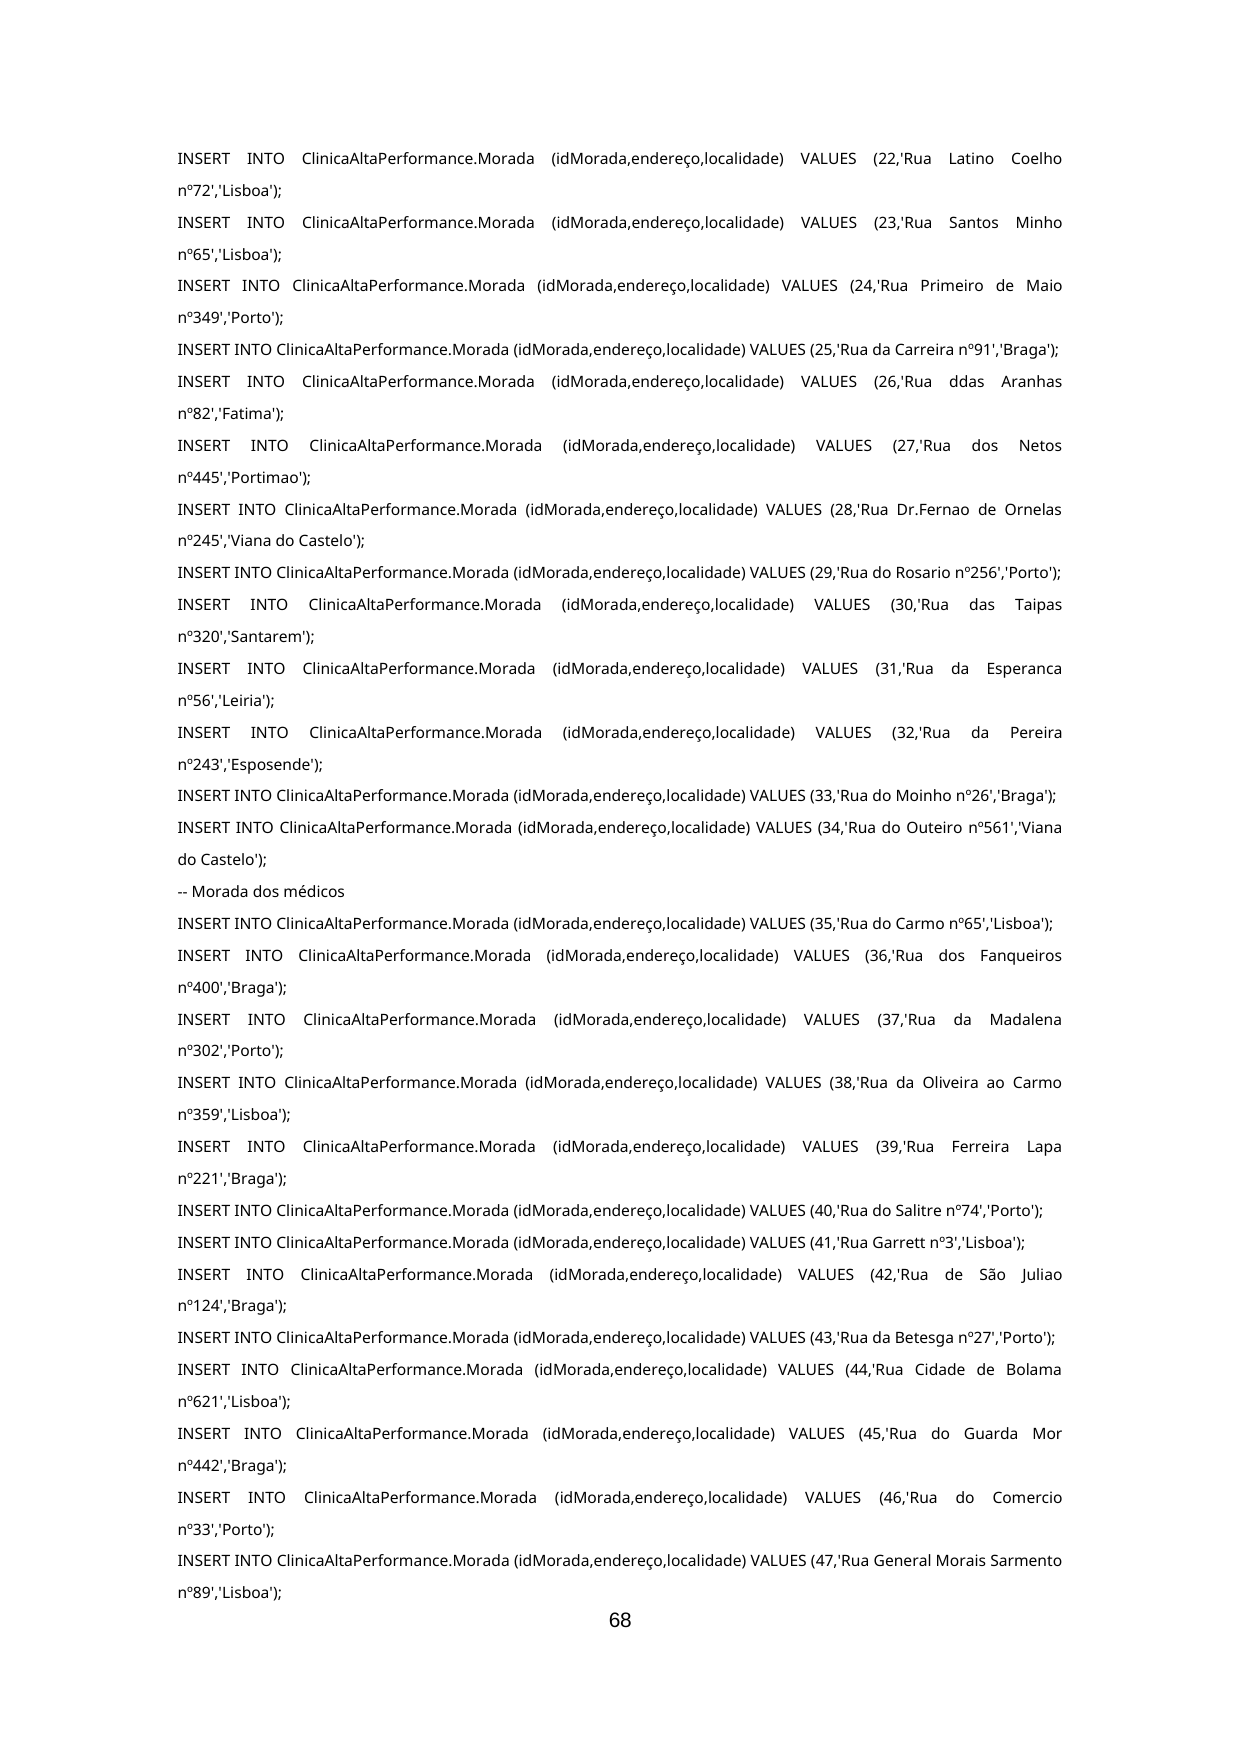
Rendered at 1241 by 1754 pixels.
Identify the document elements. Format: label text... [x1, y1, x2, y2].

text INSERT INTO ClinicaAltaPerformance.Morada (idMorada,endereço,localidade) VALUES (26,'Rua ddas Aranhas nº82','Fatima'); [177, 371, 1063, 424]
text INSERT INTO ClinicaAltaPerformance.Morada (idMorada,endereço,localidade) VALUES (47,'Rua General Morais Sarmento nº89','Lisboa'); [177, 1550, 1063, 1603]
text -- Morada dos médicos [177, 881, 1063, 902]
text INSERT INTO ClinicaAltaPerformance.Morada (idMorada,endereço,localidade) VALUES (37,'Rua da Madalena nº302','Porto'); [177, 1008, 1063, 1061]
text INSERT INTO ClinicaAltaPerformance.Morada (idMorada,endereço,localidade) VALUES (38,'Rua da Oliveira ao Carmo nº359','Lisboa'); [177, 1072, 1063, 1125]
text INSERT INTO ClinicaAltaPerformance.Morada (idMorada,endereço,localidade) VALUES (31,'Rua da Esperanca nº56','Leiria'); [177, 658, 1063, 711]
text INSERT INTO ClinicaAltaPerformance.Morada (idMorada,endereço,localidade) VALUES (27,'Rua dos Netos nº445','Portimao'); [177, 434, 1063, 488]
text INSERT INTO ClinicaAltaPerformance.Morada (idMorada,endereço,localidade) VALUES (22,'Rua Latino Coelho nº72','Lisboa'); [177, 148, 1063, 201]
text INSERT INTO ClinicaAltaPerformance.Morada (idMorada,endereço,localidade) VALUES (42,'Rua de São Juliao nº124','Braga'); [177, 1263, 1063, 1316]
text INSERT INTO ClinicaAltaPerformance.Morada (idMorada,endereço,localidade) VALUES (39,'Rua Ferreira Lapa nº221','Braga'); [177, 1136, 1063, 1189]
text INSERT INTO ClinicaAltaPerformance.Morada (idMorada,endereço,localidade) VALUES (46,'Rua do Comercio nº33','Porto'); [177, 1486, 1063, 1539]
text INSERT INTO ClinicaAltaPerformance.Morada (idMorada,endereço,localidade) VALUES (36,'Rua dos Fanqueiros nº400','Braga'); [177, 944, 1063, 998]
text INSERT INTO ClinicaAltaPerformance.Morada (idMorada,endereço,localidade) VALUES (24,'Rua Primeiro de Maio nº349','Porto'); [177, 275, 1063, 328]
text INSERT INTO ClinicaAltaPerformance.Morada (idMorada,endereço,localidade) VALUES (28,'Rua Dr.Fernao de Ornelas nº245','Viana do Castelo'); [177, 498, 1063, 551]
text INSERT INTO ClinicaAltaPerformance.Morada (idMorada,endereço,localidade) VALUES (33,'Rua do Moinho nº26','Braga'); [177, 785, 1063, 806]
text INSERT INTO ClinicaAltaPerformance.Morada (idMorada,endereço,localidade) VALUES (30,'Rua das Taipas nº320','Santarem'); [177, 594, 1063, 647]
text INSERT INTO ClinicaAltaPerformance.Morada (idMorada,endereço,localidade) VALUES (45,'Rua do Guarda Mor nº442','Braga'); [177, 1423, 1063, 1476]
text INSERT INTO ClinicaAltaPerformance.Morada (idMorada,endereço,localidade) VALUES (41,'Rua Garrett nº3','Lisboa'); [177, 1231, 1063, 1253]
text INSERT INTO ClinicaAltaPerformance.Morada (idMorada,endereço,localidade) VALUES (23,'Rua Santos Minho nº65','Lisboa'); [177, 211, 1063, 264]
text INSERT INTO ClinicaAltaPerformance.Morada (idMorada,endereço,localidade) VALUES (44,'Rua Cidade de Bolama nº621','Lisboa'); [177, 1359, 1063, 1412]
text INSERT INTO ClinicaAltaPerformance.Morada (idMorada,endereço,localidade) VALUES (25,'Rua da Carreira nº91','Braga'); [177, 339, 1063, 360]
text INSERT INTO ClinicaAltaPerformance.Morada (idMorada,endereço,localidade) VALUES (34,'Rua do Outeiro nº561','Viana do Castelo'); [177, 817, 1063, 870]
text INSERT INTO ClinicaAltaPerformance.Morada (idMorada,endereço,localidade) VALUES (29,'Rua do Rosario nº256','Porto'); [177, 562, 1063, 583]
text INSERT INTO ClinicaAltaPerformance.Morada (idMorada,endereço,localidade) VALUES (32,'Rua da Pereira nº243','Esposende'); [177, 721, 1063, 774]
text INSERT INTO ClinicaAltaPerformance.Morada (idMorada,endereço,localidade) VALUES (35,'Rua do Carmo nº65','Lisboa'); [177, 913, 1063, 934]
text INSERT INTO ClinicaAltaPerformance.Morada (idMorada,endereço,localidade) VALUES (40,'Rua do Salitre nº74','Porto'); [177, 1199, 1063, 1221]
text INSERT INTO ClinicaAltaPerformance.Morada (idMorada,endereço,localidade) VALUES (43,'Rua da Betesga nº27','Porto'); [177, 1327, 1063, 1348]
